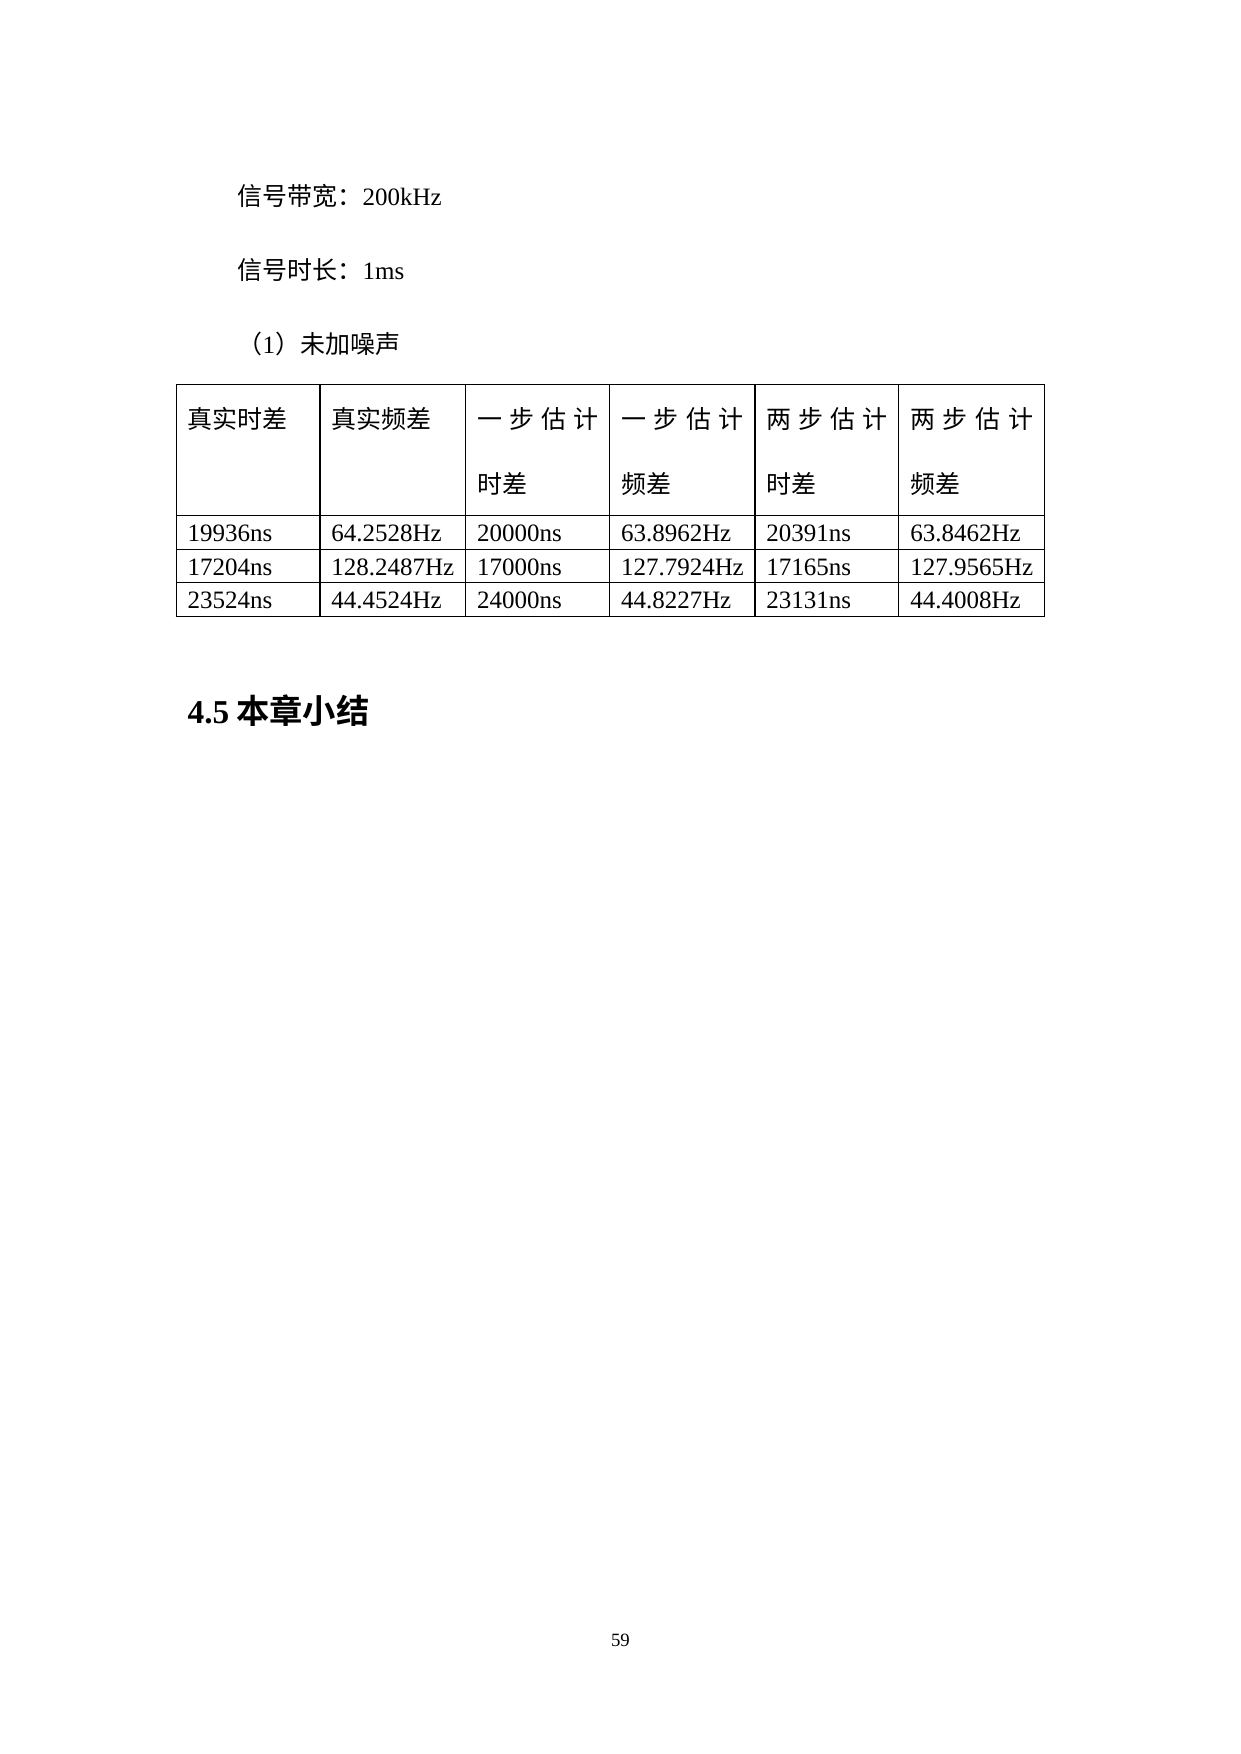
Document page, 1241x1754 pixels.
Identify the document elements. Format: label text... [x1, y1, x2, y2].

table_cell 17000ns [466, 550, 609, 582]
table_cell 23524ns [177, 583, 319, 616]
text （1）未加噪声 [187, 310, 1053, 375]
table_header 一步估计时差 [466, 385, 609, 515]
table_cell 20391ns [756, 516, 898, 549]
table_header 一步估计频差 [610, 385, 754, 515]
table_cell 127.9565Hz [899, 550, 1044, 582]
table_cell 19936ns [177, 516, 319, 549]
table_cell 63.8962Hz [610, 516, 754, 549]
table_cell 17165ns [756, 550, 898, 582]
text 信号时长：1ms [187, 236, 1053, 301]
subtitle 4.5本章小结 [187, 676, 1053, 741]
table_header 真实频差 [321, 385, 465, 515]
table_cell 44.8227Hz [610, 583, 754, 616]
table_cell 23131ns [756, 583, 898, 616]
table_cell 128.2487Hz [321, 550, 465, 582]
table_cell 127.7924Hz [610, 550, 754, 582]
table_cell 63.8462Hz [899, 516, 1044, 549]
table_cell 17204ns [177, 550, 319, 582]
table_cell 64.2528Hz [321, 516, 465, 549]
table_cell 24000ns [466, 583, 609, 616]
table_cell 20000ns [466, 516, 609, 549]
table_cell 44.4524Hz [321, 583, 465, 616]
table_header 两步估计时差 [756, 385, 898, 515]
table_header 两步估计频差 [899, 385, 1044, 515]
table_header 真实时差 [177, 385, 319, 515]
table_cell 44.4008Hz [899, 583, 1044, 616]
text 信号带宽：200kHz [187, 162, 1053, 227]
